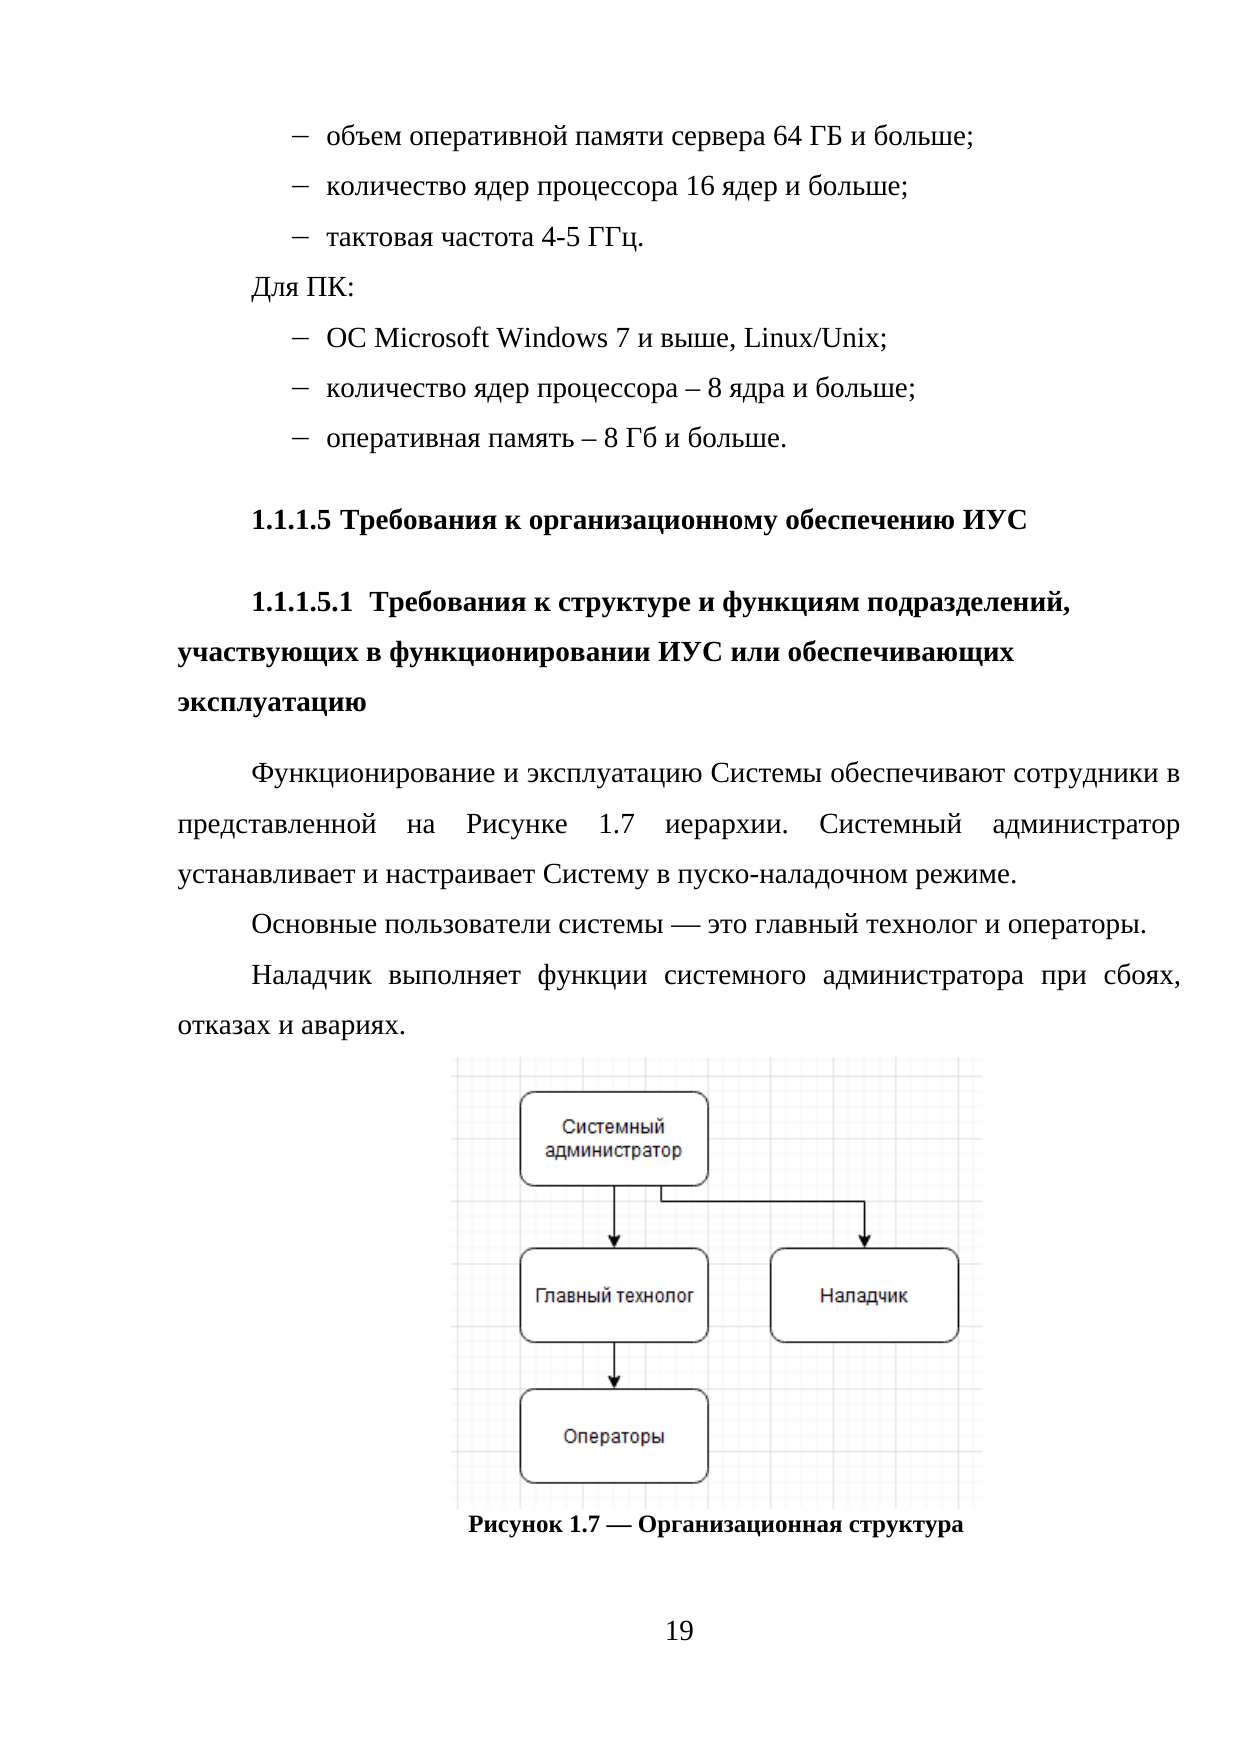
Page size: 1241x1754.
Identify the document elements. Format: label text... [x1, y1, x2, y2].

text Для ПК: [177, 269, 1181, 303]
list количество ядер процессора – 8 ядра и больше; [288, 370, 1181, 404]
text Рисунок 1.— Организационная структура [177, 1509, 1181, 1538]
list количество ядер процессора 16 ядер и больше; [288, 168, 1181, 202]
list Требования к организационному обеспечению ИУС [177, 502, 1181, 536]
text Наладчик выполняет функции системного администратора при сбоях, отказах и авариях. [177, 957, 1181, 1041]
picture [451, 1057, 983, 1509]
list Требования к структуре и функциям подразделений, участвующих в функционировании ИУС или обеспечивающих эксплуатацию [177, 584, 1181, 718]
list объем оперативной памяти сервера 64 ГБ и больше; [288, 118, 1181, 152]
list оперативная память – 8 Гб и больше. [288, 421, 1181, 454]
text Основные пользователи системы — это главный технолог и операторы. [177, 906, 1181, 940]
list ОС Microsoft Windows 7 и выше, Linux/Unix; [288, 320, 1181, 353]
text Функционирование и эксплуатацию Системы обеспечивают сотрудники в представленной на Рисунке 1.иерархии. Системный администратор устанавливает и настраивает Систему в пуско-наладочном режиме. [177, 756, 1181, 890]
list тактовая частота 4-5 ГГц. [288, 219, 1181, 253]
